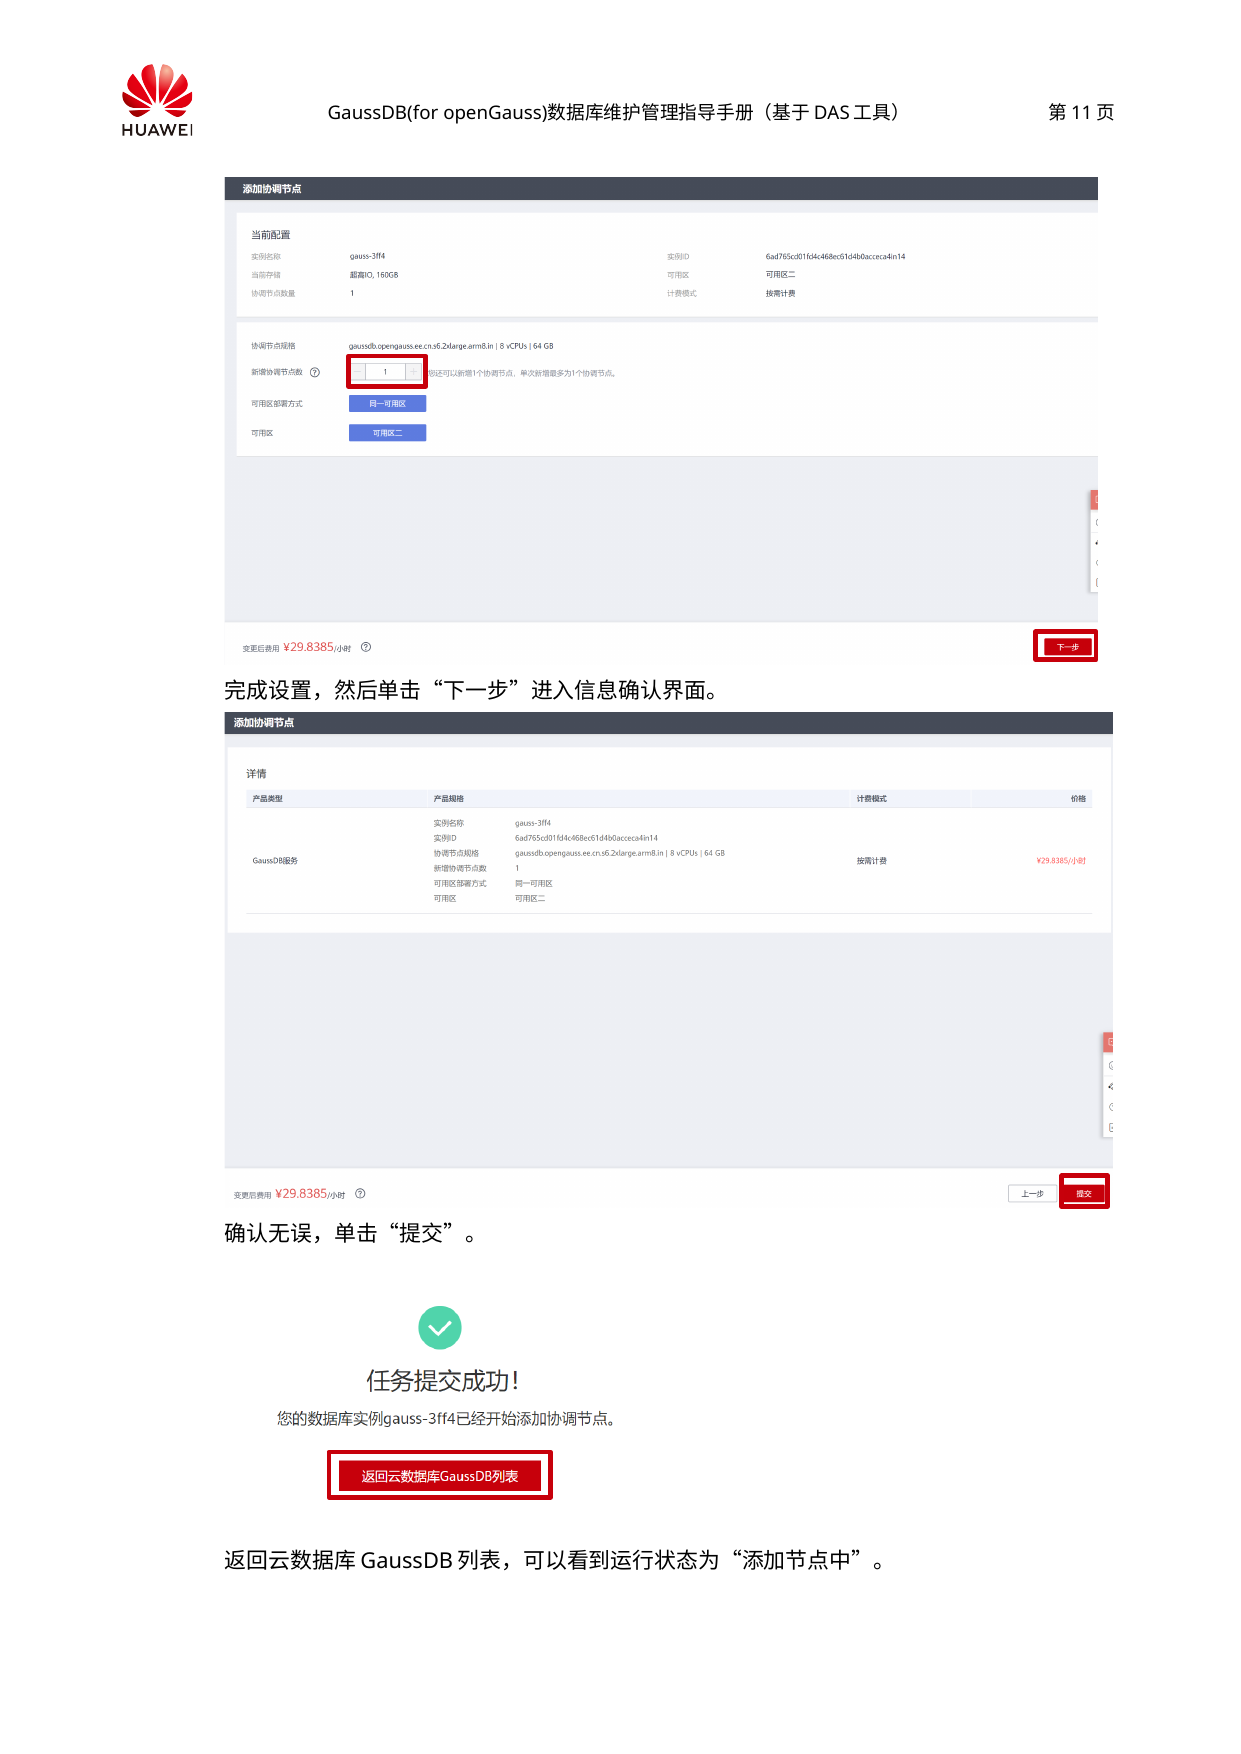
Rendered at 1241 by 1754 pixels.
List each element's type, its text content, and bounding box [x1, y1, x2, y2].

text 返回云数据库GaussDB列表，可以看到运行状态为“添加节点中”。 [224, 1543, 1122, 1575]
picture [224, 1255, 656, 1536]
picture [1064, 1178, 1105, 1204]
picture [224, 712, 1113, 1208]
text 确认无误，单击“提交”。 [224, 1216, 1122, 1247]
text 完成设置，然后单击“下一步”进入信息确认界面。 [224, 673, 1122, 704]
picture [1038, 634, 1094, 657]
picture [224, 177, 1098, 665]
picture [122, 64, 193, 136]
